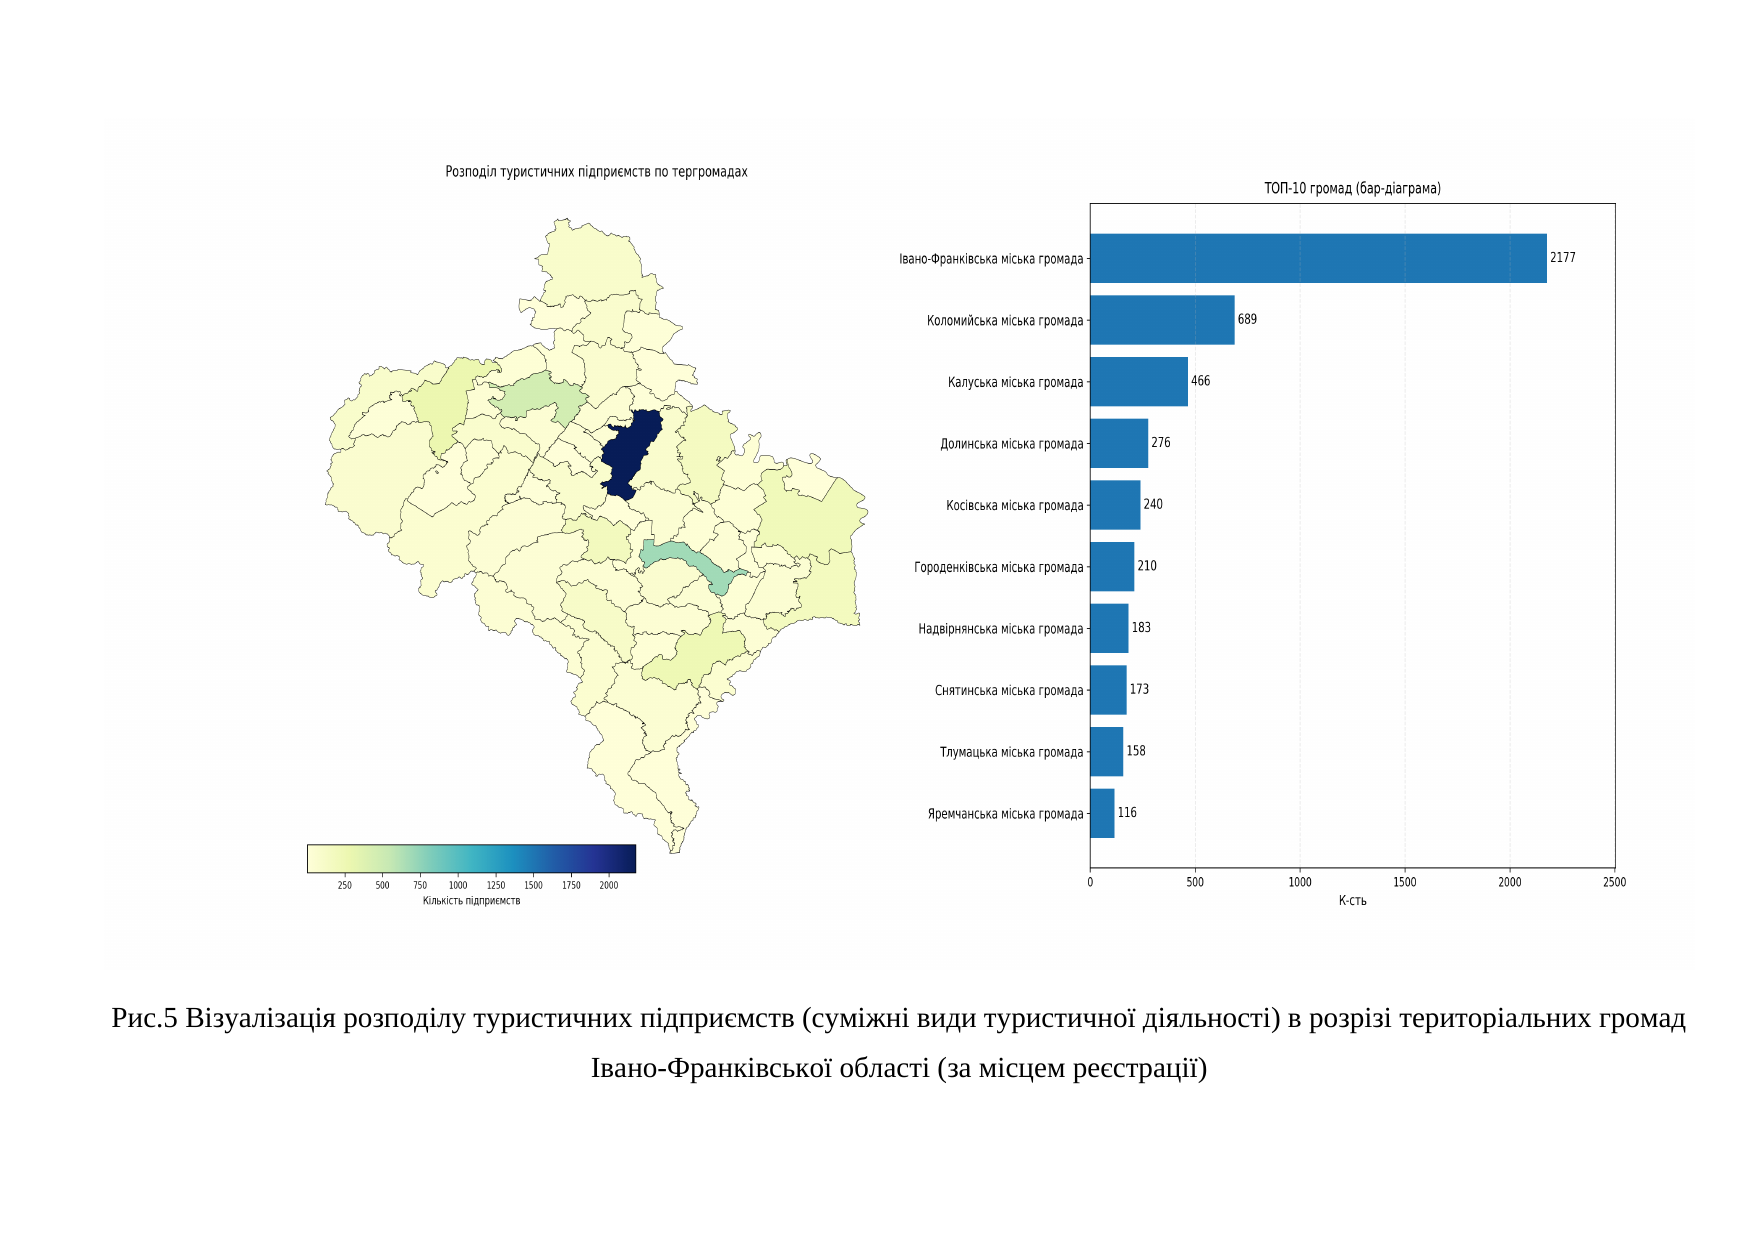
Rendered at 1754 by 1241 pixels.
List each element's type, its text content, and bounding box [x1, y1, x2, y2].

text Рис.5 Візуалізація розподілу туристичних підприємств (суміжні види туристичної діяльності) в розрізі територіальних громад Івано-Франківської області (за місцем реєстрації) [103, 1000, 1695, 1084]
picture [103, 118, 1695, 970]
